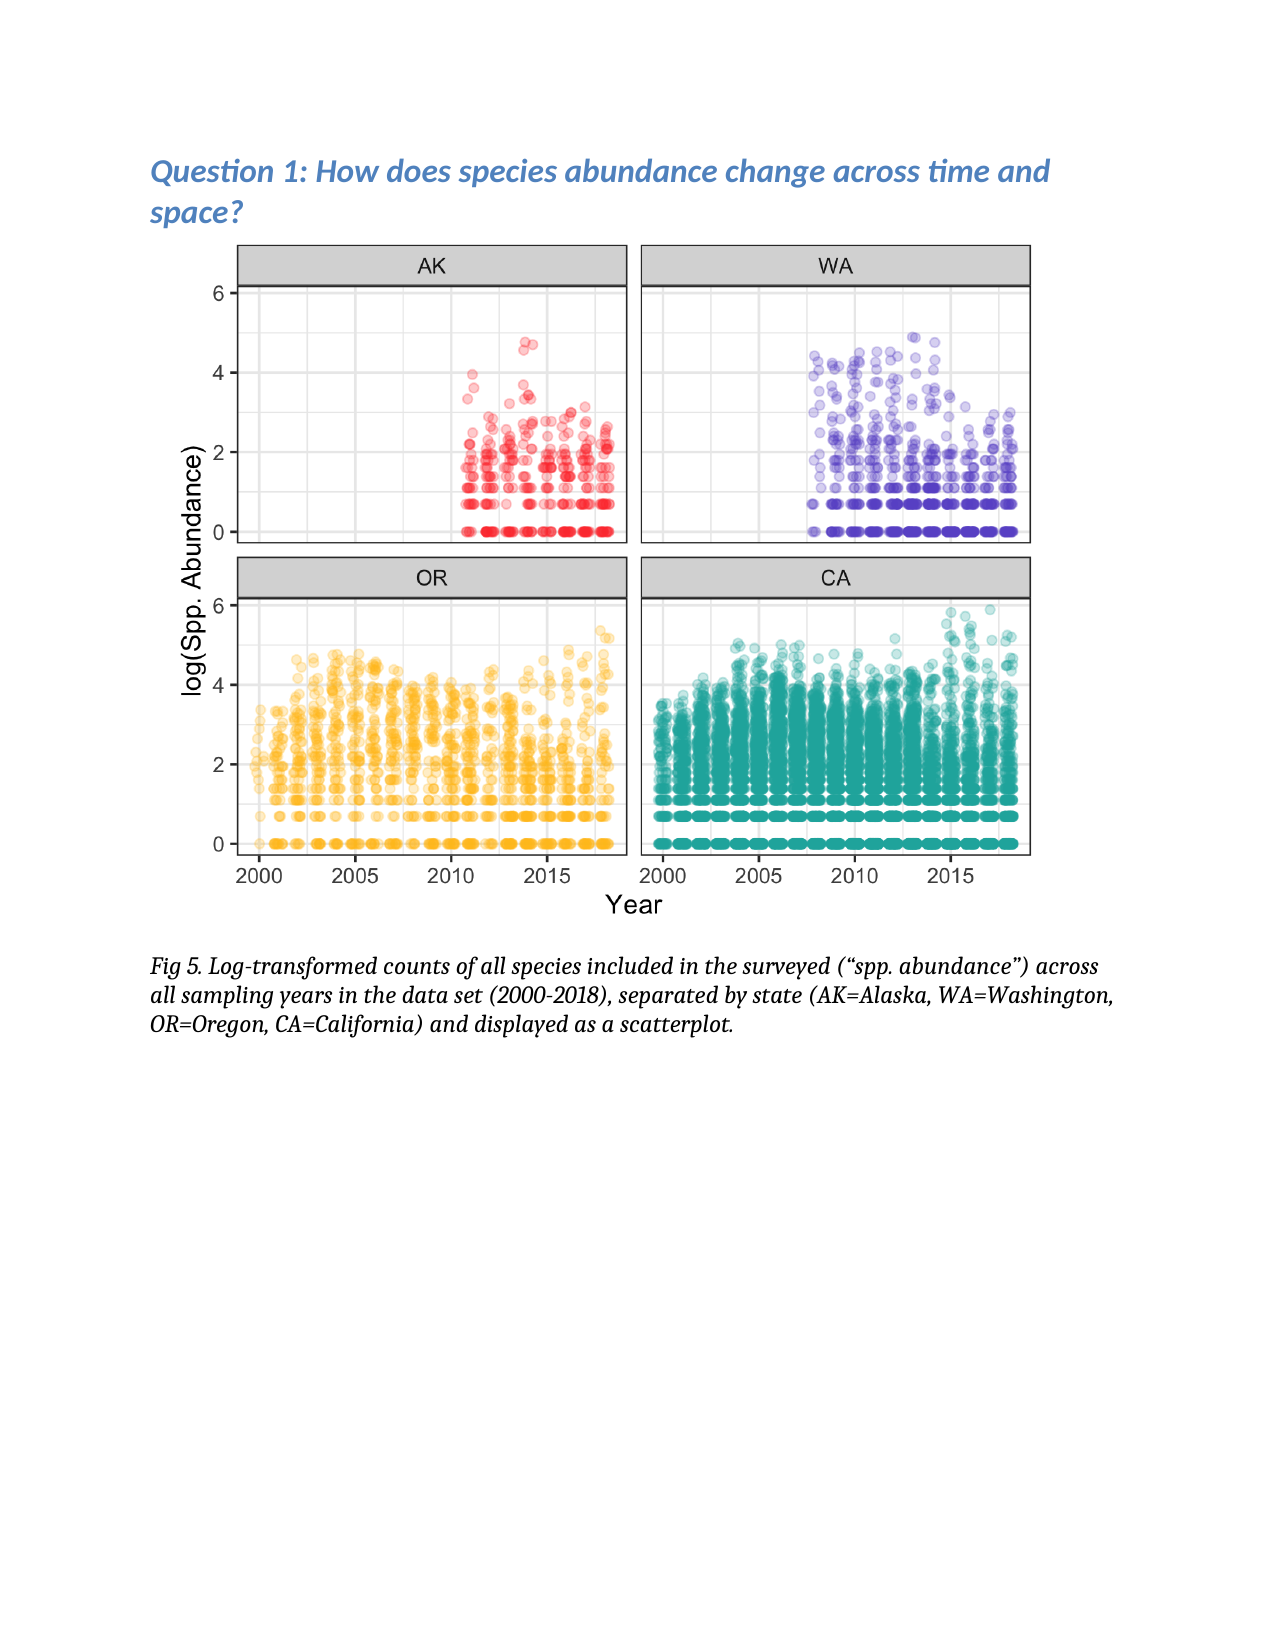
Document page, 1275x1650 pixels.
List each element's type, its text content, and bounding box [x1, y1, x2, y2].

picture [168, 231, 1044, 932]
subtitle Question 1: How does species abundance change across time and space? [150, 150, 1125, 231]
text Fig 5. Log-transformed counts of all species included in the surveyed (“spp. abundance”) across all sampling years in the data set (2000-2018), separated by state (AK=Alaska, WA=Washington, OR=Oregon, CA=California) and displayed as a scatterplot. [150, 952, 1125, 1038]
